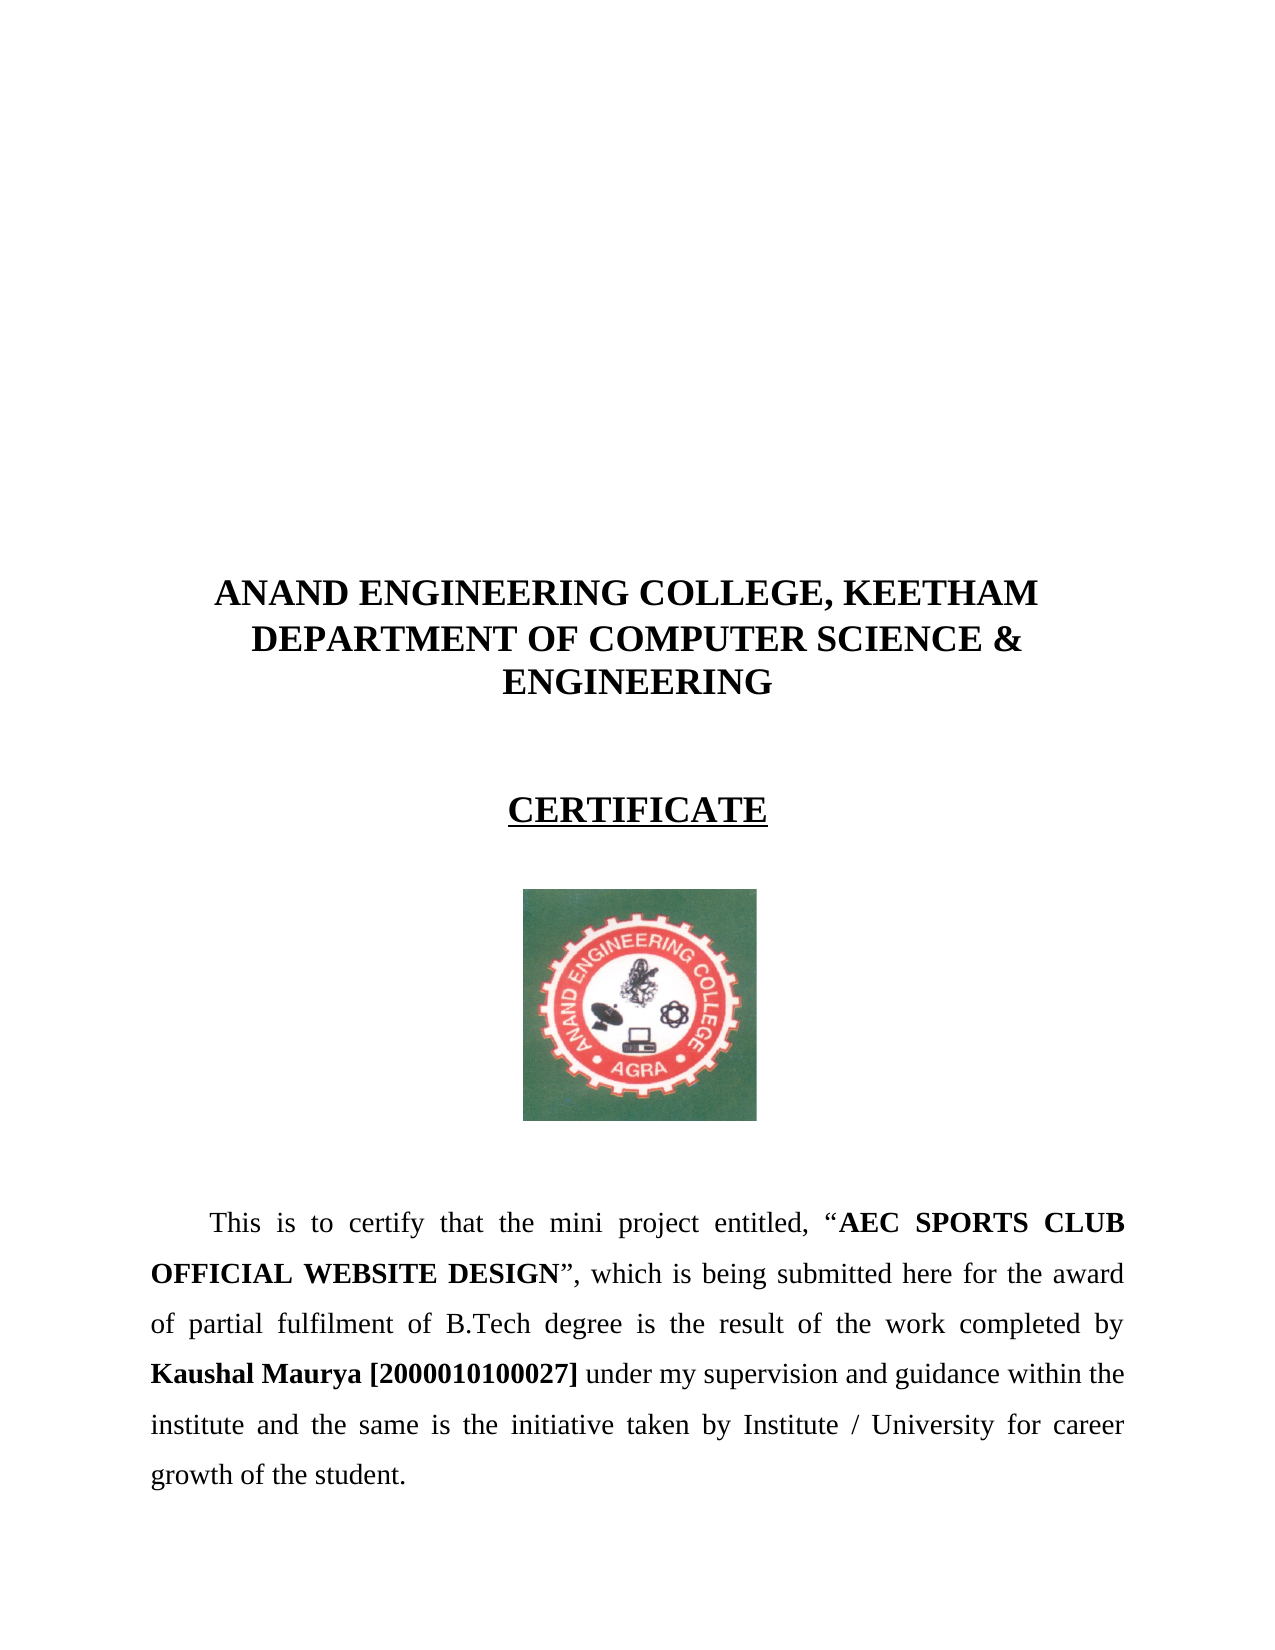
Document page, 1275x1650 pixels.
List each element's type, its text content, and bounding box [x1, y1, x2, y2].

text Anand Engineering College, Keetham [150, 558, 1103, 617]
text This is to certify that the mini project entitled, “AEC SPORTS CLUB OFFICIAL WEBSITE DESIGN”, which is being submitted here for the award of partial fulfilment of B.Tech degree is the result of the work completed by Kaushal Maurya [2000010100027] under my supervision and guidance within the institute and the same is the initiative taken by Institute / University for career growth of the student. [150, 1206, 1125, 1491]
text CERTIFICATE [150, 788, 1125, 831]
text Department of Computer Science & ENGINEERING [150, 617, 1125, 703]
picture [523, 889, 757, 1121]
